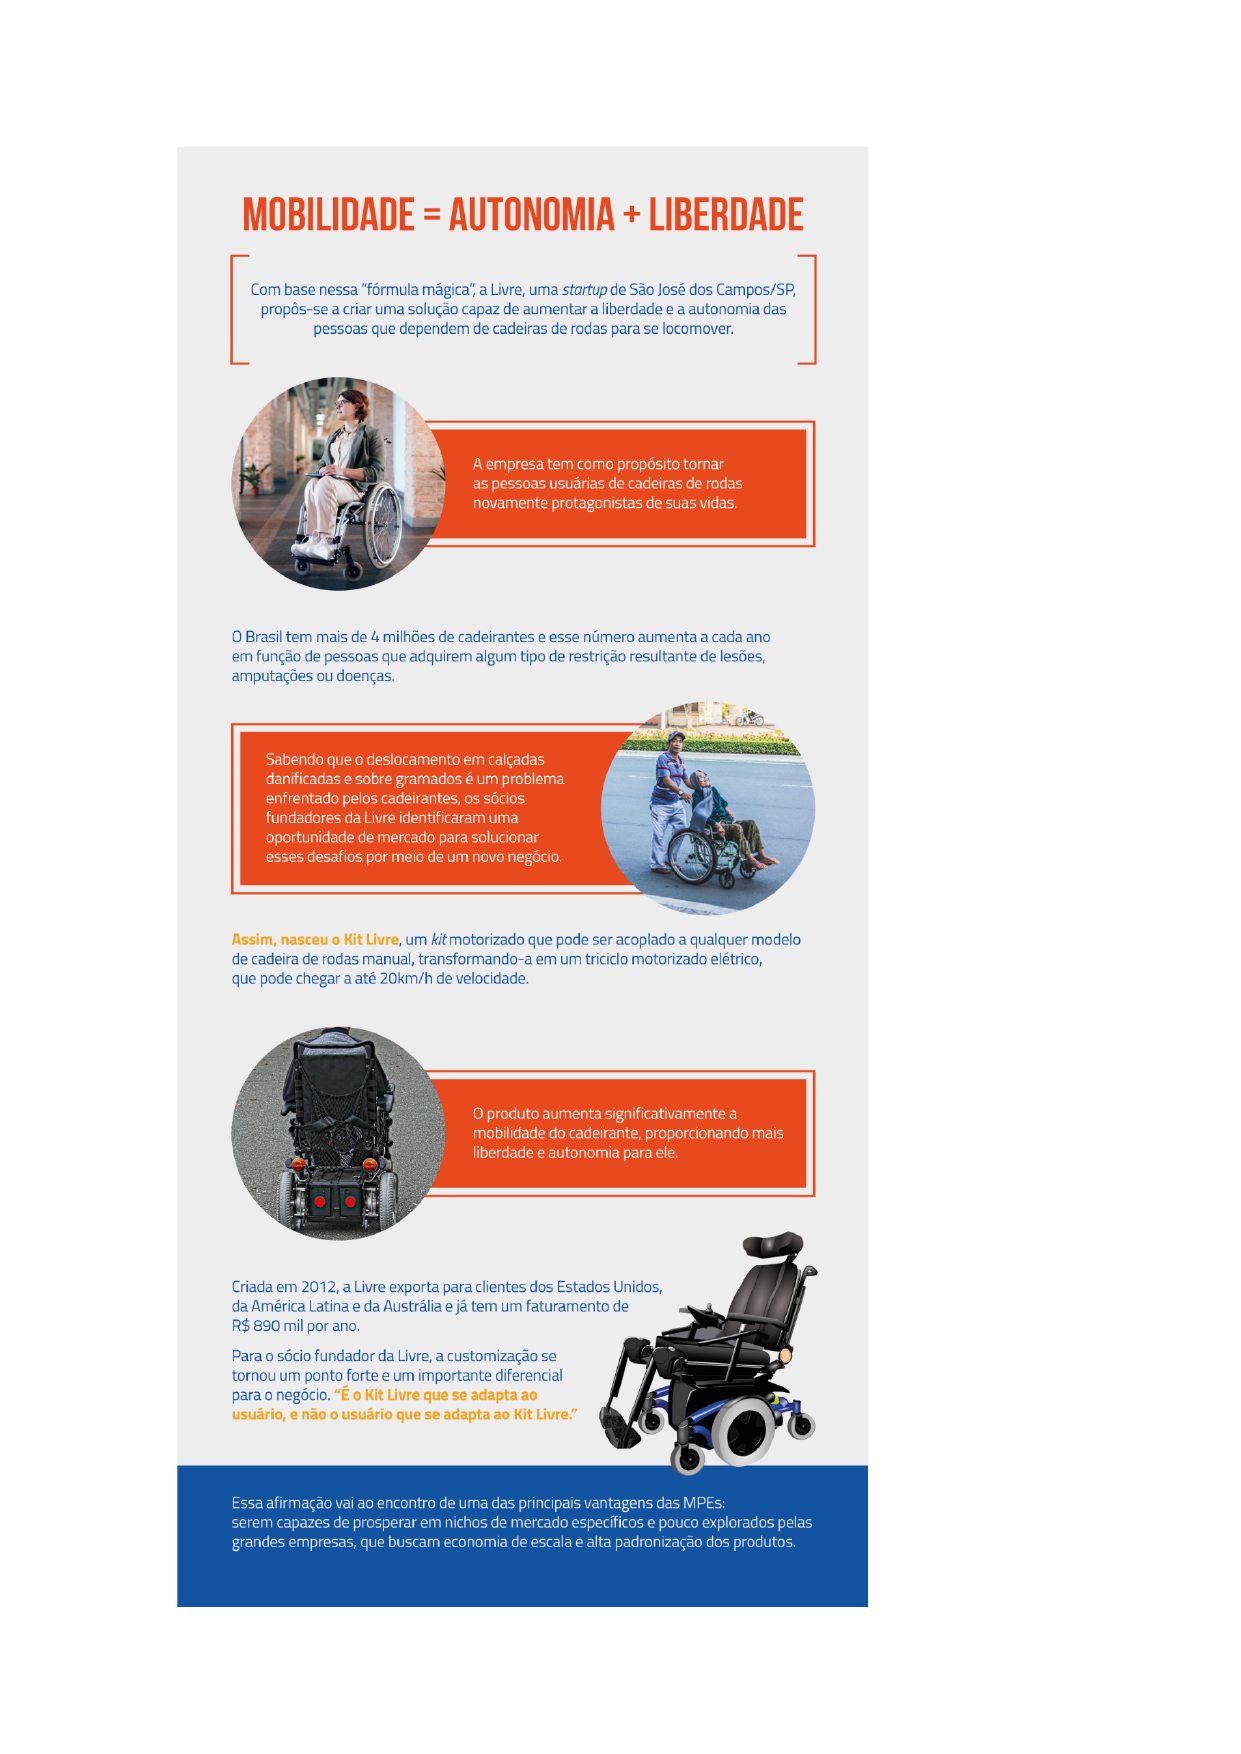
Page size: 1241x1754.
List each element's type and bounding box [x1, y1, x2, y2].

picture [177, 147, 868, 1607]
